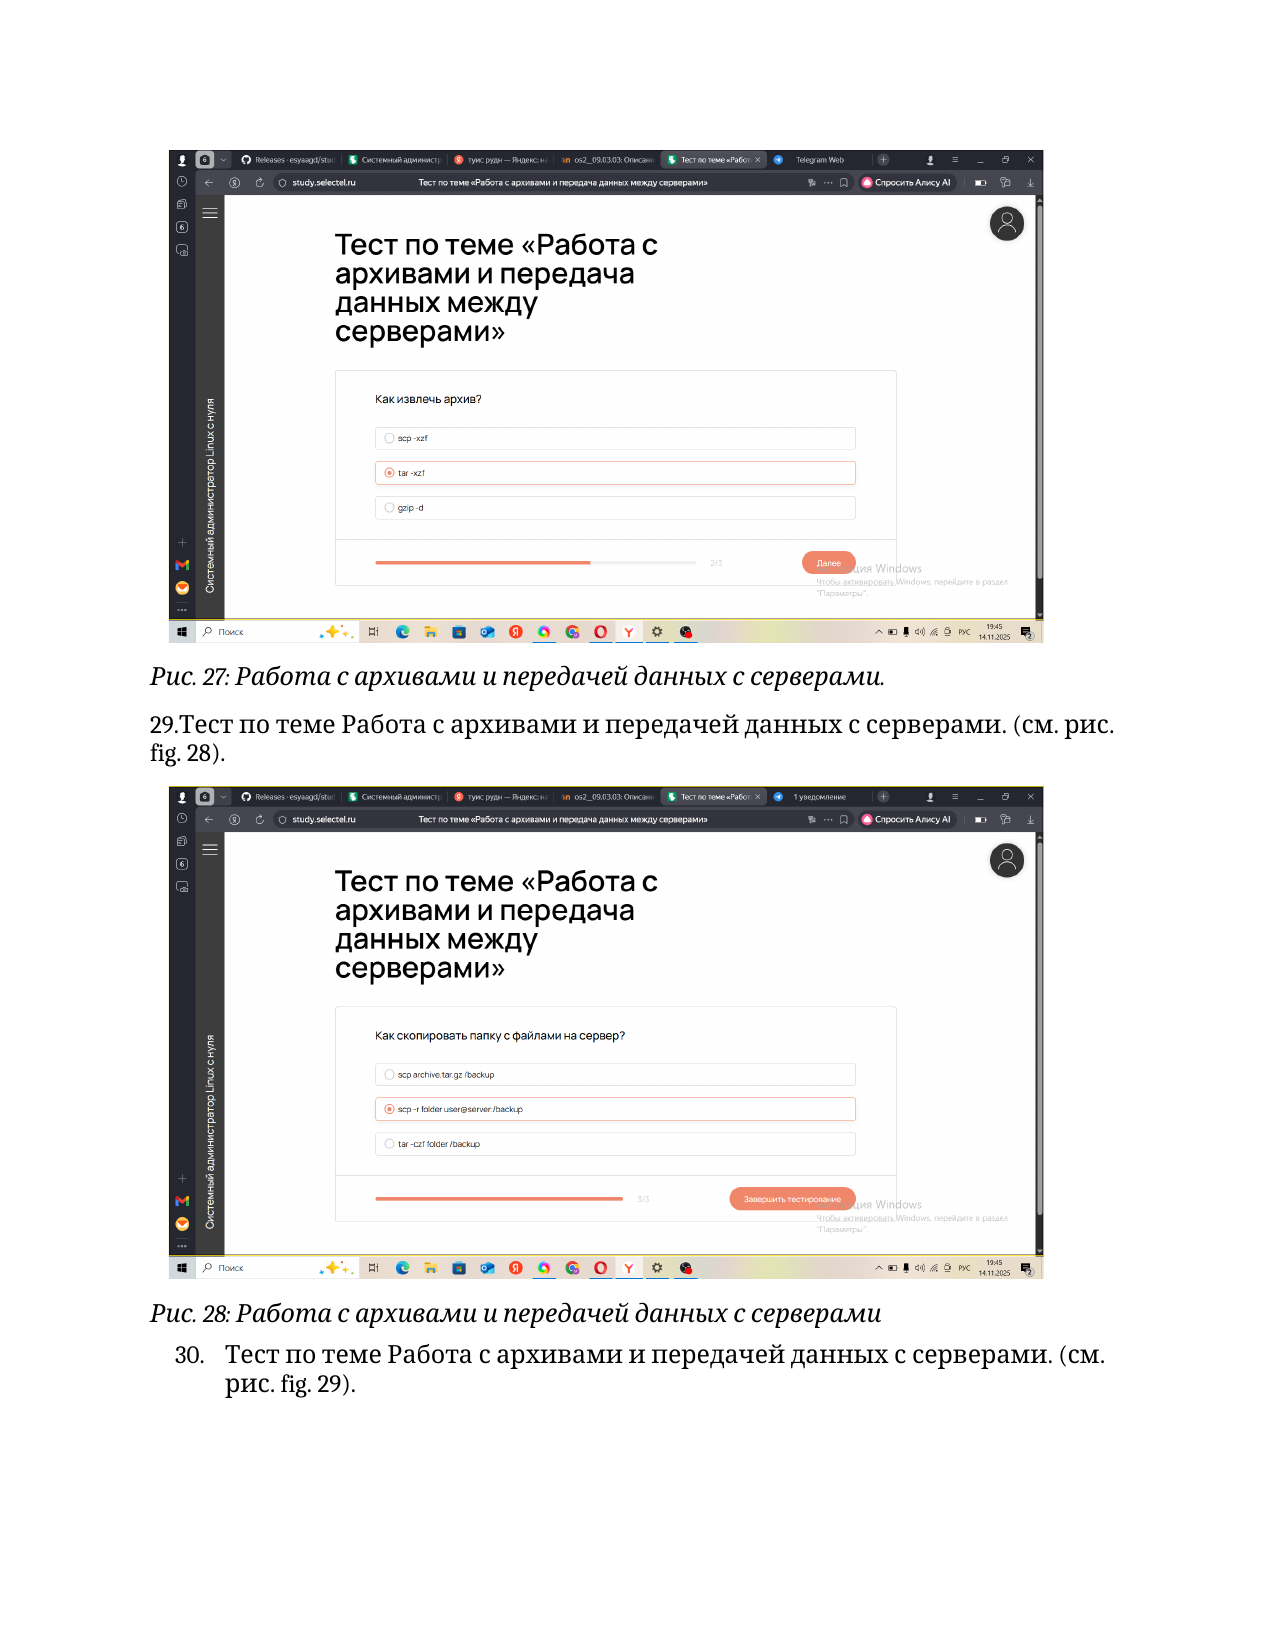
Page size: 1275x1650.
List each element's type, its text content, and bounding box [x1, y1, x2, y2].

list Тест по теме Работа с архивами и передачей данных с серверами. (см. рис. fig. 29). [175, 1341, 1125, 1398]
text Рис. 28: Работа с архивами и передачей данных с серверами [150, 1300, 1125, 1328]
text Рис. 27: Работа с архивами и передачей данных с серверами. [150, 663, 1125, 692]
picture [168, 150, 1044, 643]
picture [168, 786, 1044, 1279]
text 29.Тест по теме Работа с архивами и передачей данных с серверами. (см. рис. fig. 28). [150, 711, 1125, 768]
